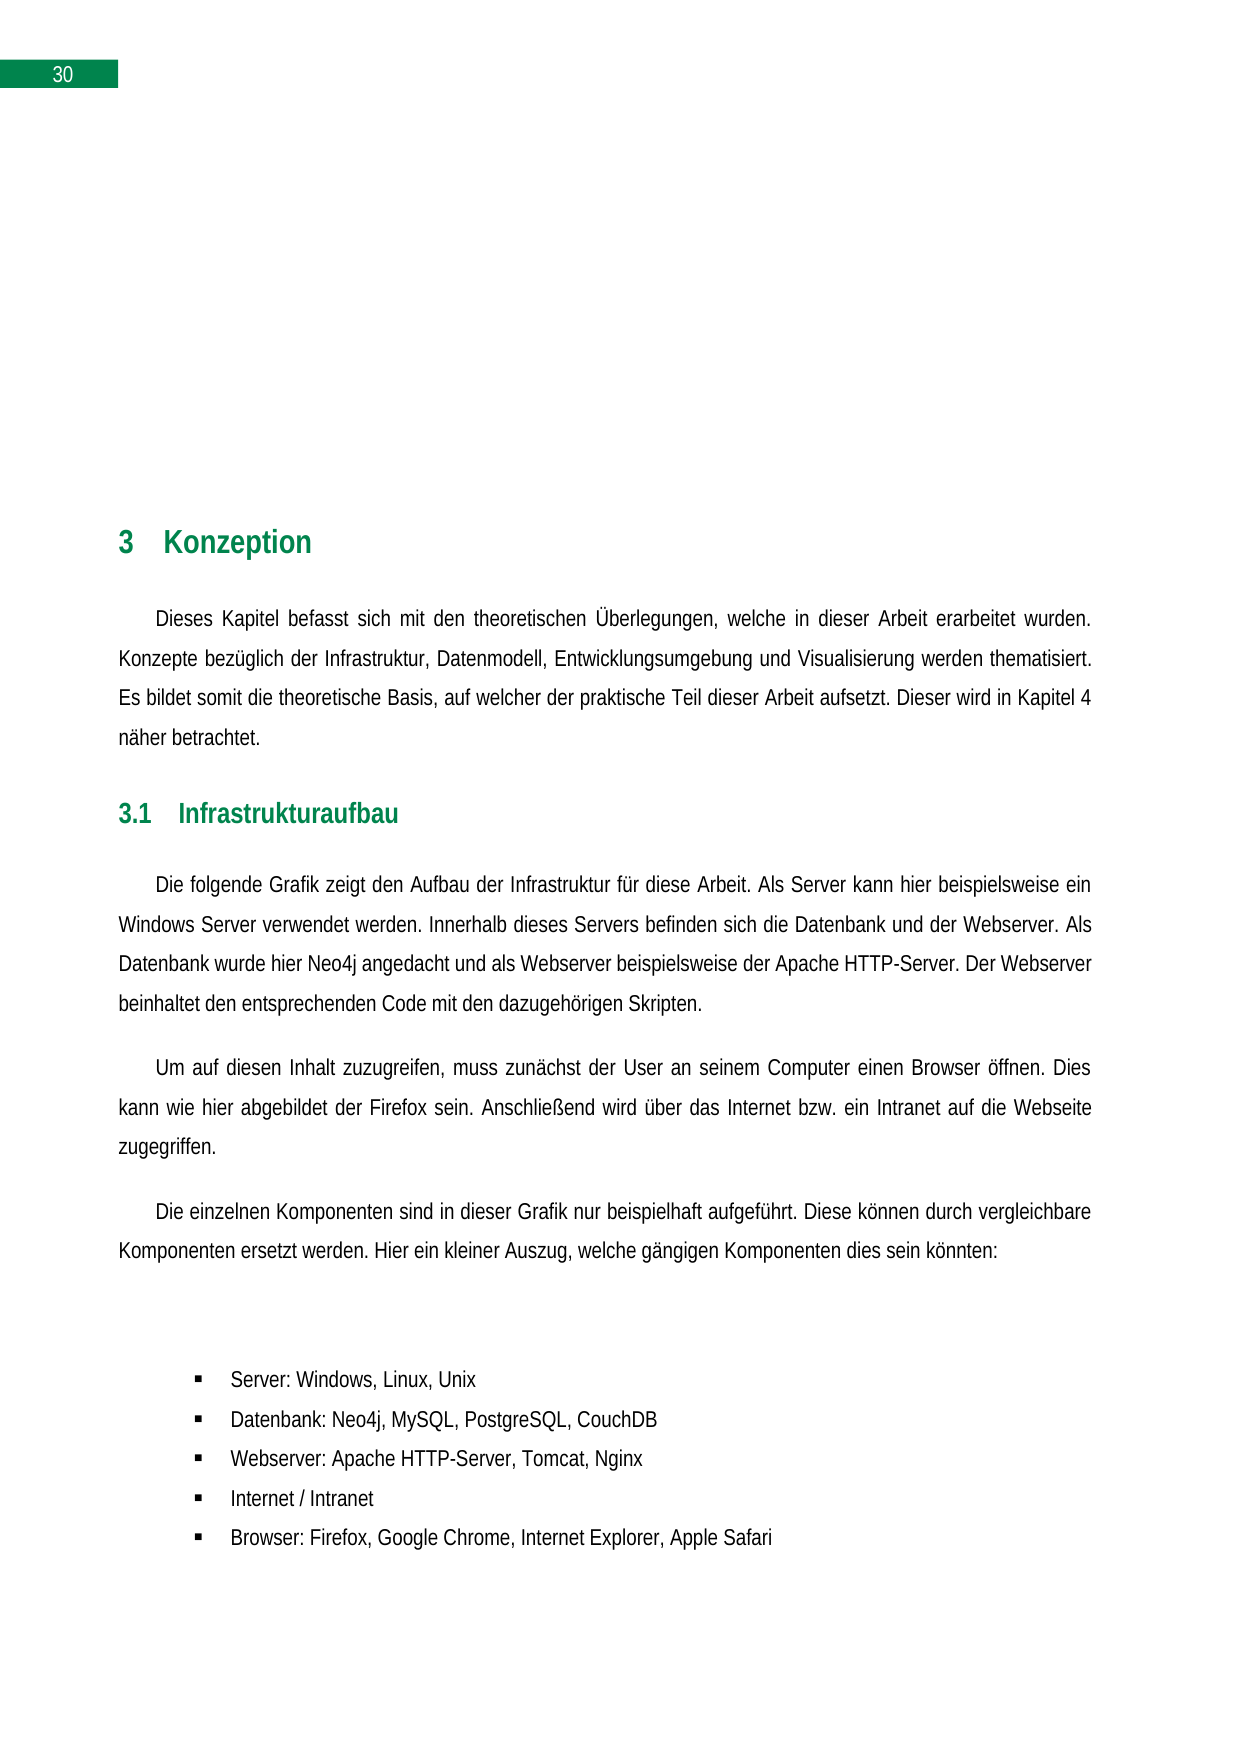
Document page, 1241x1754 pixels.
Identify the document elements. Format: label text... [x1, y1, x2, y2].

text Dieses Kapitel befasst sich mit den theoretischen Überlegungen, welche in dieser Arbeit erarbeitet wurden. Konzepte bezüglich der Infrastruktur, Datenmodell, Entwicklungsumgebung und Visualisierung werden thematisiert. Es bildet somit die theoretische Basis, auf welcher der praktische Teil dieser Arbeit aufsetzt. Dieser wird in Kapitel 4 näher betrachtet. [118, 605, 1092, 750]
subtitle Konzeption [118, 523, 1092, 561]
list Server: Windows, Linux, Unix [193, 1366, 1092, 1392]
text Die folgende Grafik zeigt den Aufbau der Infrastruktur für diese Arbeit. Als Server kann hier beispielsweise ein Windows Server verwendet werden. Innerhalb dieses Servers befinden sich die Datenbank und der Webserver. Als Datenbank wurde hier Neo4j angedacht und als Webserver beispielsweise der Apache HTTP-Server. Der Webserver beinhaltet den entsprechenden Code mit den dazugehörigen Skripten. [118, 871, 1092, 1016]
text Die einzelnen Komponenten sind in dieser Grafik nur beispielhaft aufgeführt. Diese können durch vergleichbare Komponenten ersetzt werden. Hier ein kleiner Auszug, welche gängigen Komponenten dies sein könnten: [118, 1198, 1092, 1263]
list Datenbank: Neo4j, MySQL, PostgreSQL, CouchDB [193, 1406, 1092, 1432]
list Internet / Intranet [193, 1484, 1092, 1511]
list Browser: Firefox, Google Chrome, Internet Explorer, Apple Safari [193, 1524, 1092, 1550]
subtitle Infrastrukturaufbau [118, 796, 1092, 830]
list Webserver: Apache HTTP-Server, Tomcat, Nginx [193, 1445, 1092, 1471]
text Um auf diesen Inhalt zuzugreifen, muss zunächst der User an seinem Computer einen Browser öffnen. Dies kann wie hier abgebildet der Firefox sein. Anschließend wird über das Internet bzw. ein Intranet auf die Webseite zugegriffen. [118, 1054, 1092, 1159]
